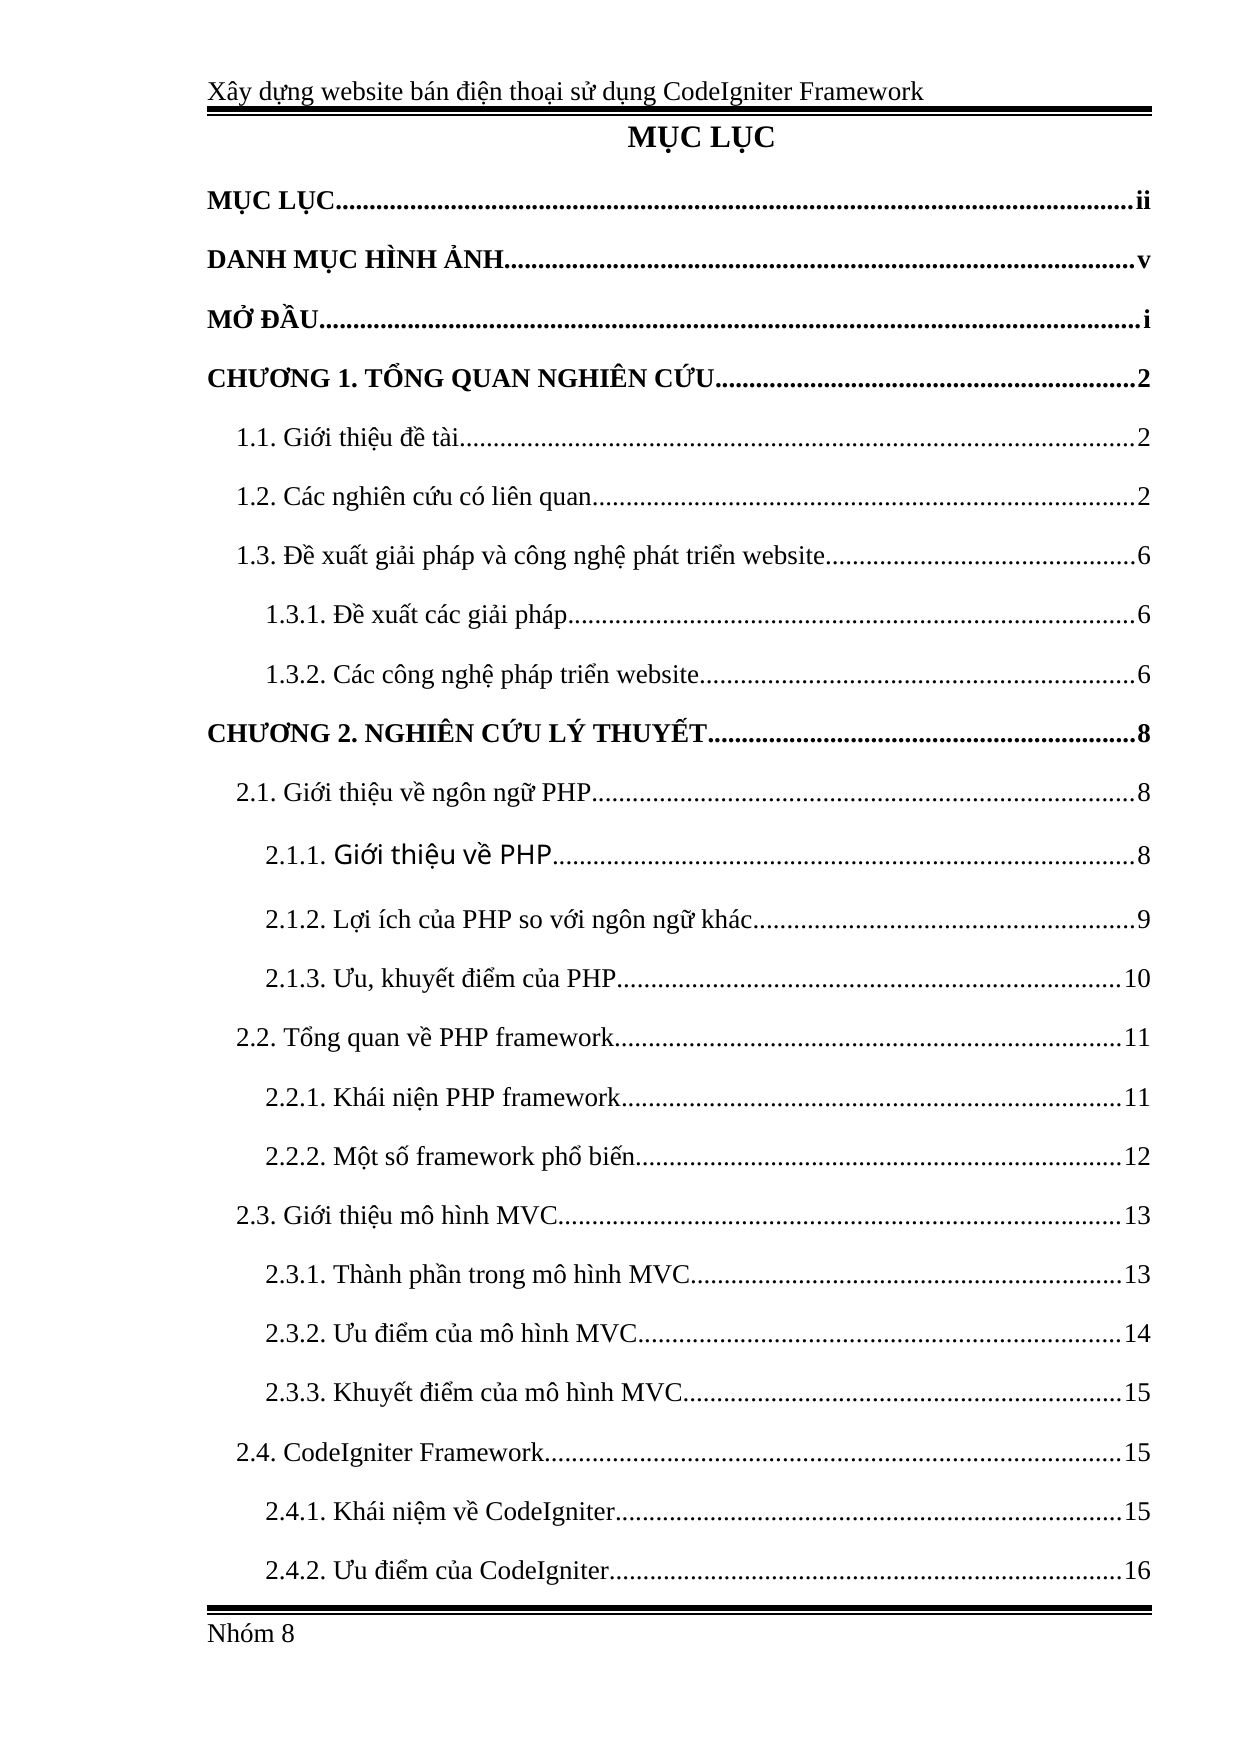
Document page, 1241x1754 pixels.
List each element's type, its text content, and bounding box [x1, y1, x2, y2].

text 1.3.1. Đề xuất các giải pháp 6 [265, 599, 1152, 630]
text 2.3.1. Thành phần trong mô hình MVC 13 [265, 1258, 1152, 1289]
text 2.1.2. Lợi ích của PHP so với ngôn ngữ khác 9 [265, 903, 1152, 934]
text 2.3.3. Khuyết điểm của mô hình MVC 15 [265, 1376, 1152, 1408]
text 2.4. CodeIgniter Framework 15 [236, 1436, 1152, 1467]
text 1.1. Giới thiệu đề tài 2 [236, 421, 1152, 452]
text DANH MỤC HÌNH ẢNH v [207, 244, 1152, 275]
text 1.3.2. Các công nghệ pháp triển website 6 [265, 658, 1152, 689]
text 1.3. Đề xuất giải pháp và công nghệ phát triển website 6 [236, 539, 1152, 571]
text 2.4.1. Khái niệm về CodeIgniter 15 [265, 1495, 1152, 1526]
text MỤC LỤC ii [207, 184, 1152, 216]
text 2.3. Giới thiệu mô hình MVC 13 [236, 1199, 1152, 1230]
text 2.2.2. Một số framework phổ biến 12 [265, 1140, 1152, 1171]
subtitle MỤC LỤC [252, 118, 1152, 154]
text 2.2.1. Khái niện PHP framework 11 [265, 1081, 1152, 1112]
text 2.1. Giới thiệu về ngôn ngữ PHP 8 [236, 776, 1152, 807]
text 2.1.1. Giới thiệu về PHP 8 [265, 835, 1152, 872]
text 2.2. Tổng quan về PHP framework 11 [236, 1021, 1152, 1053]
text 2.1.3. Ưu, khuyết điểm của PHP 10 [265, 962, 1152, 993]
text 2.3.2. Ưu điểm của mô hình MVC 14 [265, 1317, 1152, 1348]
text MỞ ĐẦU i [207, 303, 1152, 334]
text CHƯƠNG 1. TỔNG QUAN NGHIÊN CỨU 2 [207, 362, 1152, 393]
text 2.4.2. Ưu điểm của CodeIgniter 16 [265, 1554, 1152, 1585]
text CHƯƠNG 2. NGHIÊN CỨU LÝ THUYẾT 8 [207, 717, 1152, 748]
text 1.2. Các nghiên cứu có liên quan 2 [236, 480, 1152, 511]
